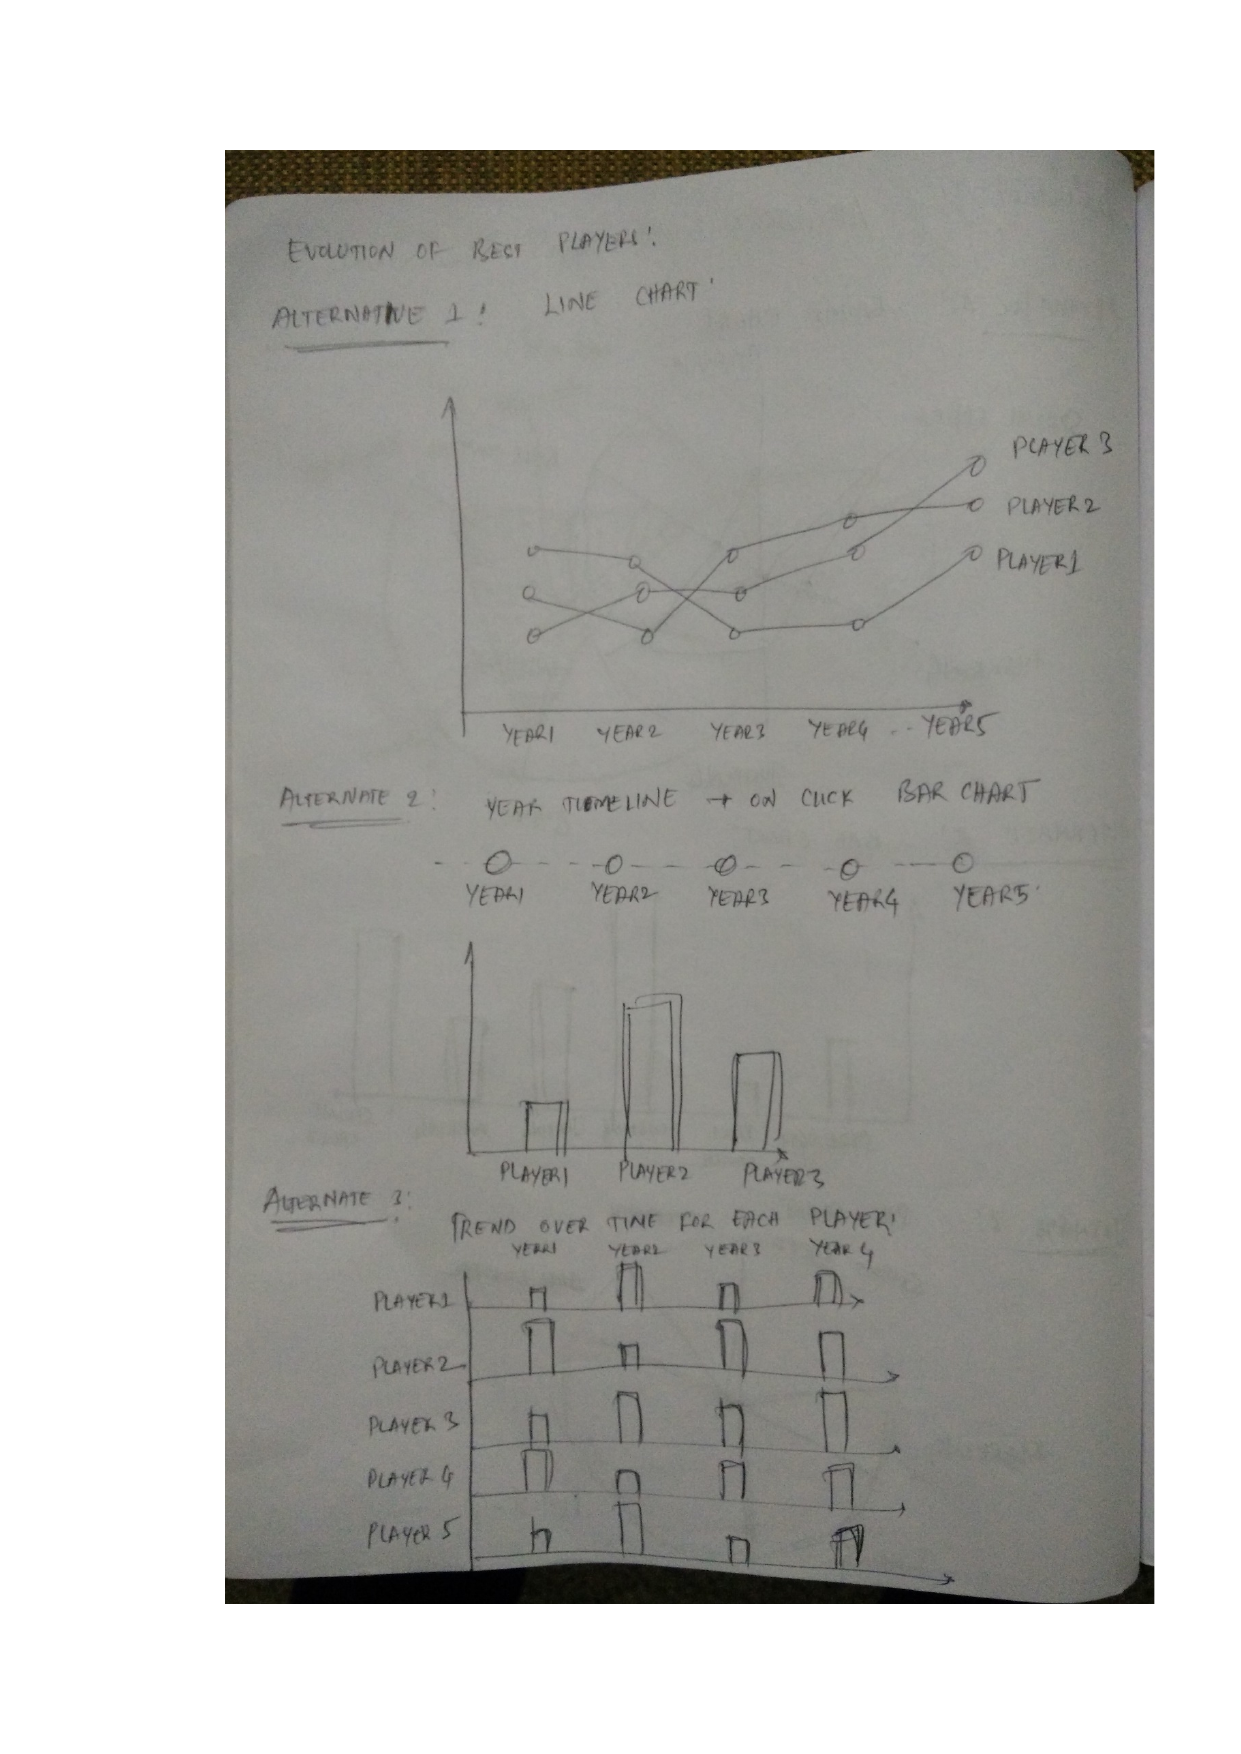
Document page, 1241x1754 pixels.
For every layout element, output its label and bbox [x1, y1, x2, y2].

picture [225, 150, 1155, 1604]
